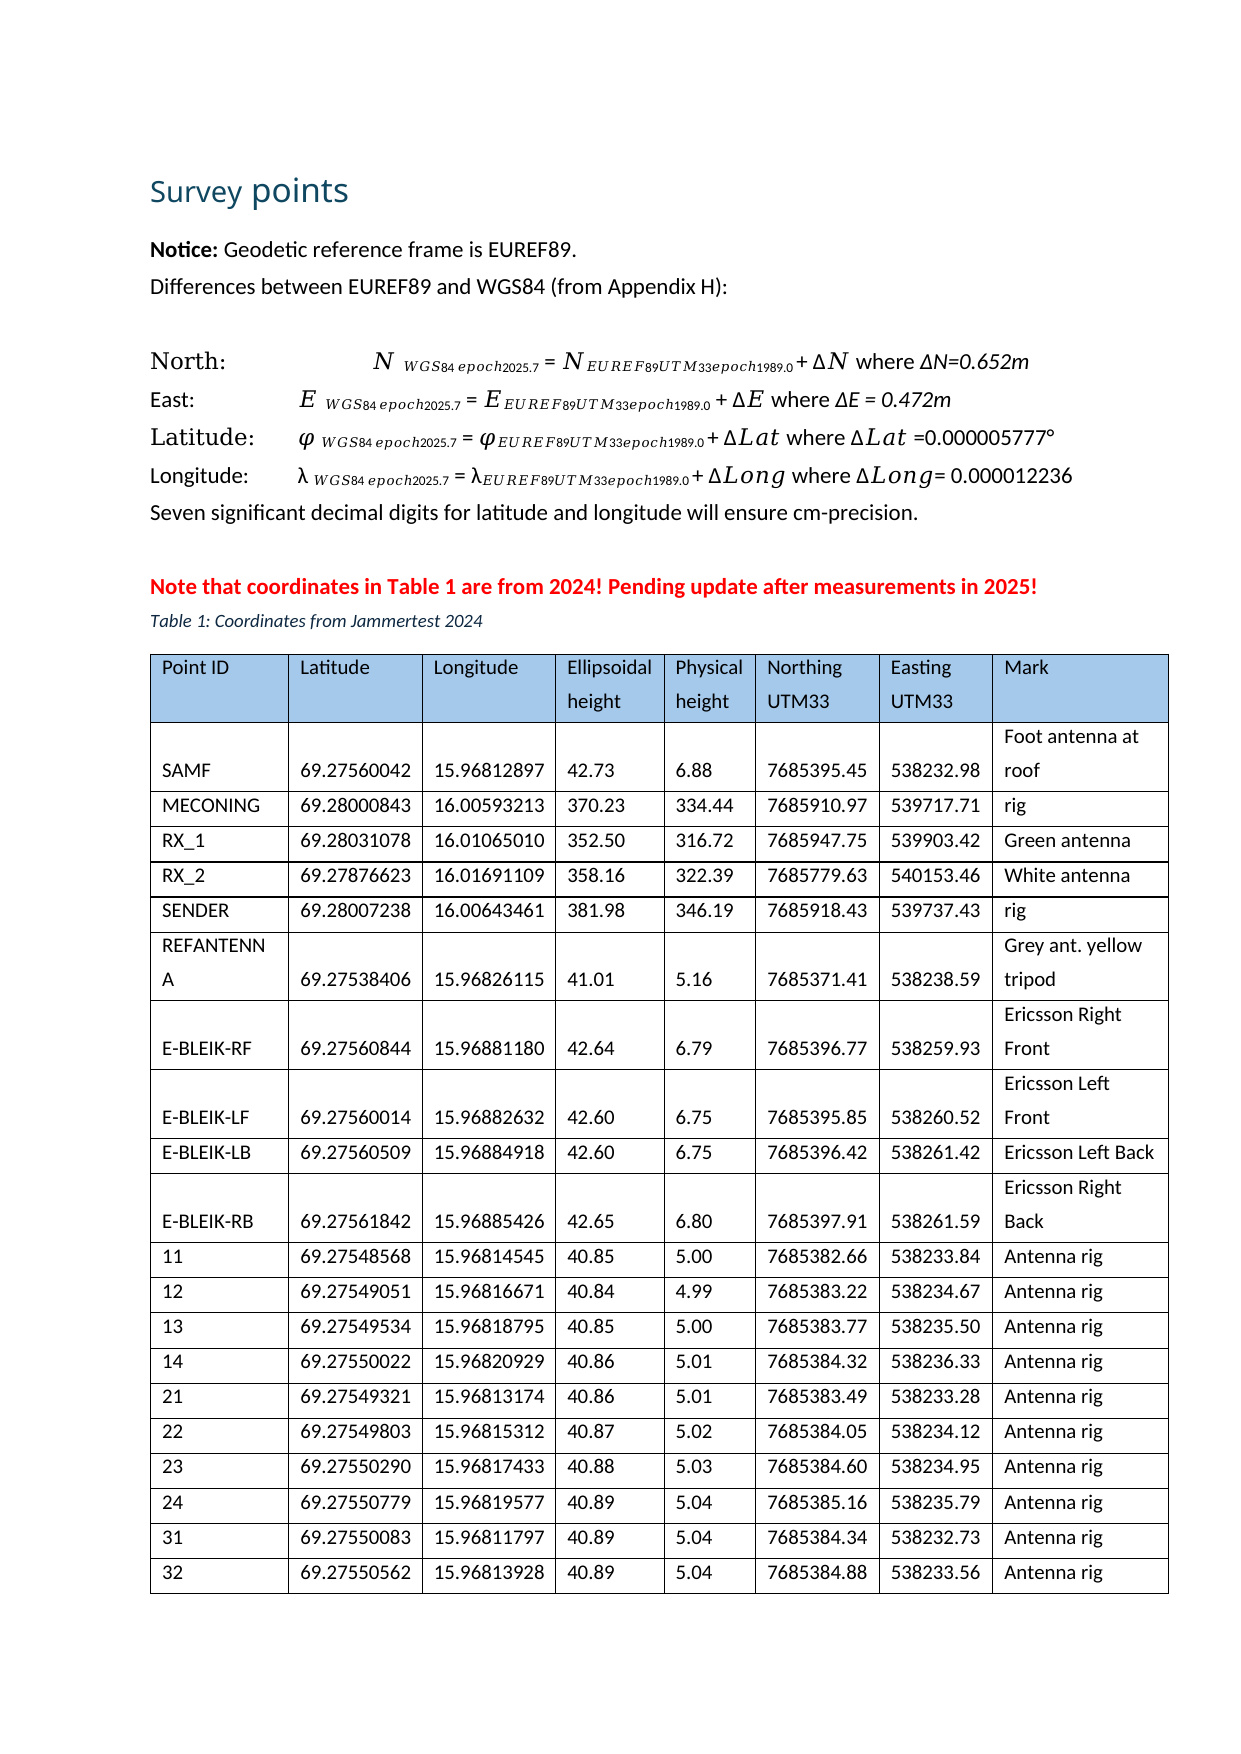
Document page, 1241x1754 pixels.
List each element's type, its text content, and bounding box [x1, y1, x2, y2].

table_cell 69.27560014 [289, 1070, 422, 1138]
table_cell 16.00643461 [423, 898, 555, 932]
table_cell 15.96884918 [423, 1139, 555, 1173]
table_cell 7685396.42 [756, 1139, 879, 1173]
table_cell 7685910.97 [756, 792, 879, 826]
table_cell 540153.46 [880, 863, 992, 896]
table_cell 69.27550562 [289, 1559, 422, 1593]
table_cell 316.72 [665, 827, 755, 861]
table_cell 69.27538406 [289, 933, 422, 1000]
table_cell 538261.42 [880, 1139, 992, 1173]
table_cell 15.96817433 [423, 1454, 555, 1488]
table_cell 7685383.77 [756, 1313, 879, 1347]
table_cell Antenna rig [993, 1243, 1168, 1277]
table_cell 539737.43 [880, 898, 992, 932]
table_cell 24 [151, 1489, 288, 1523]
table_cell 40.85 [556, 1243, 664, 1277]
table_cell Antenna rig [993, 1278, 1168, 1312]
table_cell 69.27549534 [289, 1313, 422, 1347]
table_cell E-BLEIK-RB [151, 1174, 288, 1242]
table_cell 5.16 [665, 933, 755, 1000]
table_header Northing UTM33 [756, 655, 879, 722]
table_cell 15.96816671 [423, 1278, 555, 1312]
table_cell 69.27550290 [289, 1454, 422, 1488]
table_cell 5.01 [665, 1349, 755, 1382]
table_cell 6.79 [665, 1001, 755, 1069]
table_cell 15.96881180 [423, 1001, 555, 1069]
table_cell 69.27561842 [289, 1174, 422, 1242]
table_cell rig [993, 792, 1168, 826]
table_cell 7685384.05 [756, 1419, 879, 1453]
table_header Mark [993, 655, 1168, 722]
table_cell 12 [151, 1278, 288, 1312]
table_cell E-BLEIK-LF [151, 1070, 288, 1138]
table_cell rig [993, 898, 1168, 932]
table_cell Antenna rig [993, 1384, 1168, 1418]
table_cell 69.27550083 [289, 1524, 422, 1558]
text Seven significant decimal digits for latitude and longitude will ensure cm-precision. [150, 498, 1090, 526]
table_cell 334.44 [665, 792, 755, 826]
table_cell 15.96813928 [423, 1559, 555, 1593]
table_cell 538261.59 [880, 1174, 992, 1242]
table_cell Antenna rig [993, 1559, 1168, 1593]
table_cell 16.01691109 [423, 863, 555, 896]
table_cell 42.60 [556, 1139, 664, 1173]
table_cell 346.19 [665, 898, 755, 932]
table_cell 21 [151, 1384, 288, 1418]
table_cell 40.86 [556, 1349, 664, 1382]
table_cell 40.86 [556, 1384, 664, 1418]
table_cell Antenna rig [993, 1313, 1168, 1347]
table_cell 14 [151, 1349, 288, 1382]
table_cell 7685384.34 [756, 1524, 879, 1558]
table_cell 538236.33 [880, 1349, 992, 1382]
table_cell Antenna rig [993, 1349, 1168, 1382]
table_cell 15.96818795 [423, 1313, 555, 1347]
table_cell Ericsson Left Front [993, 1070, 1168, 1138]
text East: 𝐸 𝑊𝐺𝑆84 𝑒𝑝𝑜𝑐ℎ2025.7 = 𝐸𝐸𝑈𝑅𝐸𝐹89𝑈𝑇𝑀33𝑒𝑝𝑜𝑐ℎ1989.0 + Δ𝐸 where ΔE = 0.472m [150, 385, 1090, 413]
table_cell Green antenna [993, 827, 1168, 861]
table_cell 69.27549051 [289, 1278, 422, 1312]
table_cell 5.04 [665, 1559, 755, 1593]
table_cell 15.96815312 [423, 1419, 555, 1453]
table_cell 5.01 [665, 1384, 755, 1418]
table_cell 539903.42 [880, 827, 992, 861]
table_cell 5.02 [665, 1419, 755, 1453]
table_cell 15.96826115 [423, 933, 555, 1000]
table_cell Antenna rig [993, 1489, 1168, 1523]
table_cell Antenna rig [993, 1524, 1168, 1558]
table_cell 69.27560844 [289, 1001, 422, 1069]
table_cell 15.96813174 [423, 1384, 555, 1418]
table_cell E-BLEIK-RF [151, 1001, 288, 1069]
text Notice: Geodetic reference frame is EUREF89. [150, 235, 1090, 263]
table_cell 40.89 [556, 1524, 664, 1558]
table_cell 40.85 [556, 1313, 664, 1347]
table_cell 41.01 [556, 933, 664, 1000]
table_cell 7685385.16 [756, 1489, 879, 1523]
table_header Ellipsoidal height [556, 655, 664, 722]
table_cell 31 [151, 1524, 288, 1558]
table_cell 69.28000843 [289, 792, 422, 826]
table_header Latitude [289, 655, 422, 722]
table_header Physical height [665, 655, 755, 722]
table_cell 322.39 [665, 863, 755, 896]
table_cell 42.60 [556, 1070, 664, 1138]
table_cell 5.03 [665, 1454, 755, 1488]
table_cell 538234.12 [880, 1419, 992, 1453]
table_cell 6.75 [665, 1070, 755, 1138]
table_cell 69.27560042 [289, 723, 422, 791]
table_header Longitude [423, 655, 555, 722]
text North: 𝑁 𝑊𝐺𝑆84 𝑒𝑝𝑜𝑐ℎ2025.7 = 𝑁𝐸𝑈𝑅𝐸𝐹89𝑈𝑇𝑀33𝑒𝑝𝑜𝑐ℎ1989.0 + Δ𝑁 where ΔN=0.652m [150, 347, 1090, 375]
table_cell 538260.52 [880, 1070, 992, 1138]
table_cell 40.84 [556, 1278, 664, 1312]
table_cell 69.27560509 [289, 1139, 422, 1173]
table_cell Antenna rig [993, 1454, 1168, 1488]
table_cell 69.27550779 [289, 1489, 422, 1523]
table_cell 6.88 [665, 723, 755, 791]
table_cell 15.96814545 [423, 1243, 555, 1277]
table_cell Ericsson Right Back [993, 1174, 1168, 1242]
table_cell 538233.56 [880, 1559, 992, 1593]
table_cell 7685383.49 [756, 1384, 879, 1418]
table_cell 352.50 [556, 827, 664, 861]
table_cell MECONING [151, 792, 288, 826]
table_cell 7685396.77 [756, 1001, 879, 1069]
table_cell 69.27549803 [289, 1419, 422, 1453]
table_cell 7685947.75 [756, 827, 879, 861]
table_cell SENDER [151, 898, 288, 932]
table_cell 15.96820929 [423, 1349, 555, 1382]
table_cell 538259.93 [880, 1001, 992, 1069]
table_cell 5.04 [665, 1489, 755, 1523]
table_cell 6.75 [665, 1139, 755, 1173]
table_cell 13 [151, 1313, 288, 1347]
table_cell 7685384.60 [756, 1454, 879, 1488]
table_cell 40.87 [556, 1419, 664, 1453]
table_cell RX_1 [151, 827, 288, 861]
table_cell 15.96811797 [423, 1524, 555, 1558]
table_cell 69.27550022 [289, 1349, 422, 1382]
subtitle Survey points [150, 167, 1090, 212]
table_cell 15.96819577 [423, 1489, 555, 1523]
table_cell 538232.98 [880, 723, 992, 791]
table_cell 358.16 [556, 863, 664, 896]
table_cell 7685397.91 [756, 1174, 879, 1242]
table_cell 5.04 [665, 1524, 755, 1558]
table_cell Antenna rig [993, 1419, 1168, 1453]
table_cell 15.96812897 [423, 723, 555, 791]
table_cell 538235.79 [880, 1489, 992, 1523]
table_cell 7685383.22 [756, 1278, 879, 1312]
table_cell Foot antenna at roof [993, 723, 1168, 791]
table_cell Grey ant. yellow tripod [993, 933, 1168, 1000]
table_cell 538234.95 [880, 1454, 992, 1488]
table_cell 538232.73 [880, 1524, 992, 1558]
table_cell SAMF [151, 723, 288, 791]
table_cell 538234.67 [880, 1278, 992, 1312]
table_header Point ID [151, 655, 288, 722]
table_cell 42.64 [556, 1001, 664, 1069]
table_cell 5.00 [665, 1243, 755, 1277]
table_cell 69.28031078 [289, 827, 422, 861]
table_header Easting UTM33 [880, 655, 992, 722]
table_cell 40.89 [556, 1559, 664, 1593]
table_cell 11 [151, 1243, 288, 1277]
table_cell Ericsson Left Back [993, 1139, 1168, 1173]
table_cell 69.27876623 [289, 863, 422, 896]
table_cell 42.65 [556, 1174, 664, 1242]
table_cell REFANTENNA [151, 933, 288, 1000]
text Latitude: 𝜑 𝑊𝐺𝑆84 𝑒𝑝𝑜𝑐ℎ2025.7 = 𝜑𝐸𝑈𝑅𝐸𝐹89𝑈𝑇𝑀33𝑒𝑝𝑜𝑐ℎ1989.0 + Δ𝐿𝑎𝑡 where Δ𝐿𝑎𝑡 =0.000005777° [150, 422, 1090, 451]
table_cell 370.23 [556, 792, 664, 826]
table_cell 42.73 [556, 723, 664, 791]
text Longitude: λ 𝑊𝐺𝑆84 𝑒𝑝𝑜𝑐ℎ2025.7 = λ𝐸𝑈𝑅𝐸𝐹89𝑈𝑇𝑀33𝑒𝑝𝑜𝑐ℎ1989.0 + Δ𝐿𝑜𝑛𝑔 where Δ𝐿𝑜𝑛𝑔= 0.000012236 [150, 460, 1090, 489]
table_cell 7685384.88 [756, 1559, 879, 1593]
table_cell 16.01065010 [423, 827, 555, 861]
table_cell 7685779.63 [756, 863, 879, 896]
table_cell 538235.50 [880, 1313, 992, 1347]
table_cell 539717.71 [880, 792, 992, 826]
table_cell 23 [151, 1454, 288, 1488]
table_cell 7685395.45 [756, 723, 879, 791]
table_cell 7685382.66 [756, 1243, 879, 1277]
table_cell 4.99 [665, 1278, 755, 1312]
table_cell 7685395.85 [756, 1070, 879, 1138]
table_cell 40.89 [556, 1489, 664, 1523]
table_cell 16.00593213 [423, 792, 555, 826]
table_cell 6.80 [665, 1174, 755, 1242]
table_cell 538233.28 [880, 1384, 992, 1418]
text Note that coordinates in Table 1 are from 2024! Pending update after measurements in 2025! [150, 572, 1090, 601]
table_cell E-BLEIK-LB [151, 1139, 288, 1173]
table_cell Ericsson Right Front [993, 1001, 1168, 1069]
table_cell 7685371.41 [756, 933, 879, 1000]
table_cell 32 [151, 1559, 288, 1593]
table_cell 538233.84 [880, 1243, 992, 1277]
text Differences between EUREF89 and WGS84 (from Appendix H): [150, 272, 1090, 301]
table_cell 69.28007238 [289, 898, 422, 932]
table_cell 538238.59 [880, 933, 992, 1000]
table_cell 40.88 [556, 1454, 664, 1488]
table_cell 381.98 [556, 898, 664, 932]
text Table 1: Coordinates from Jammertest 2024 [150, 610, 1090, 633]
table_cell 69.27549321 [289, 1384, 422, 1418]
table_cell 5.00 [665, 1313, 755, 1347]
table_cell RX_2 [151, 863, 288, 896]
table_cell 7685918.43 [756, 898, 879, 932]
table_cell 7685384.32 [756, 1349, 879, 1382]
table_cell White antenna [993, 863, 1168, 896]
table_cell 15.96885426 [423, 1174, 555, 1242]
table_cell 22 [151, 1419, 288, 1453]
table_cell 69.27548568 [289, 1243, 422, 1277]
table_cell 15.96882632 [423, 1070, 555, 1138]
